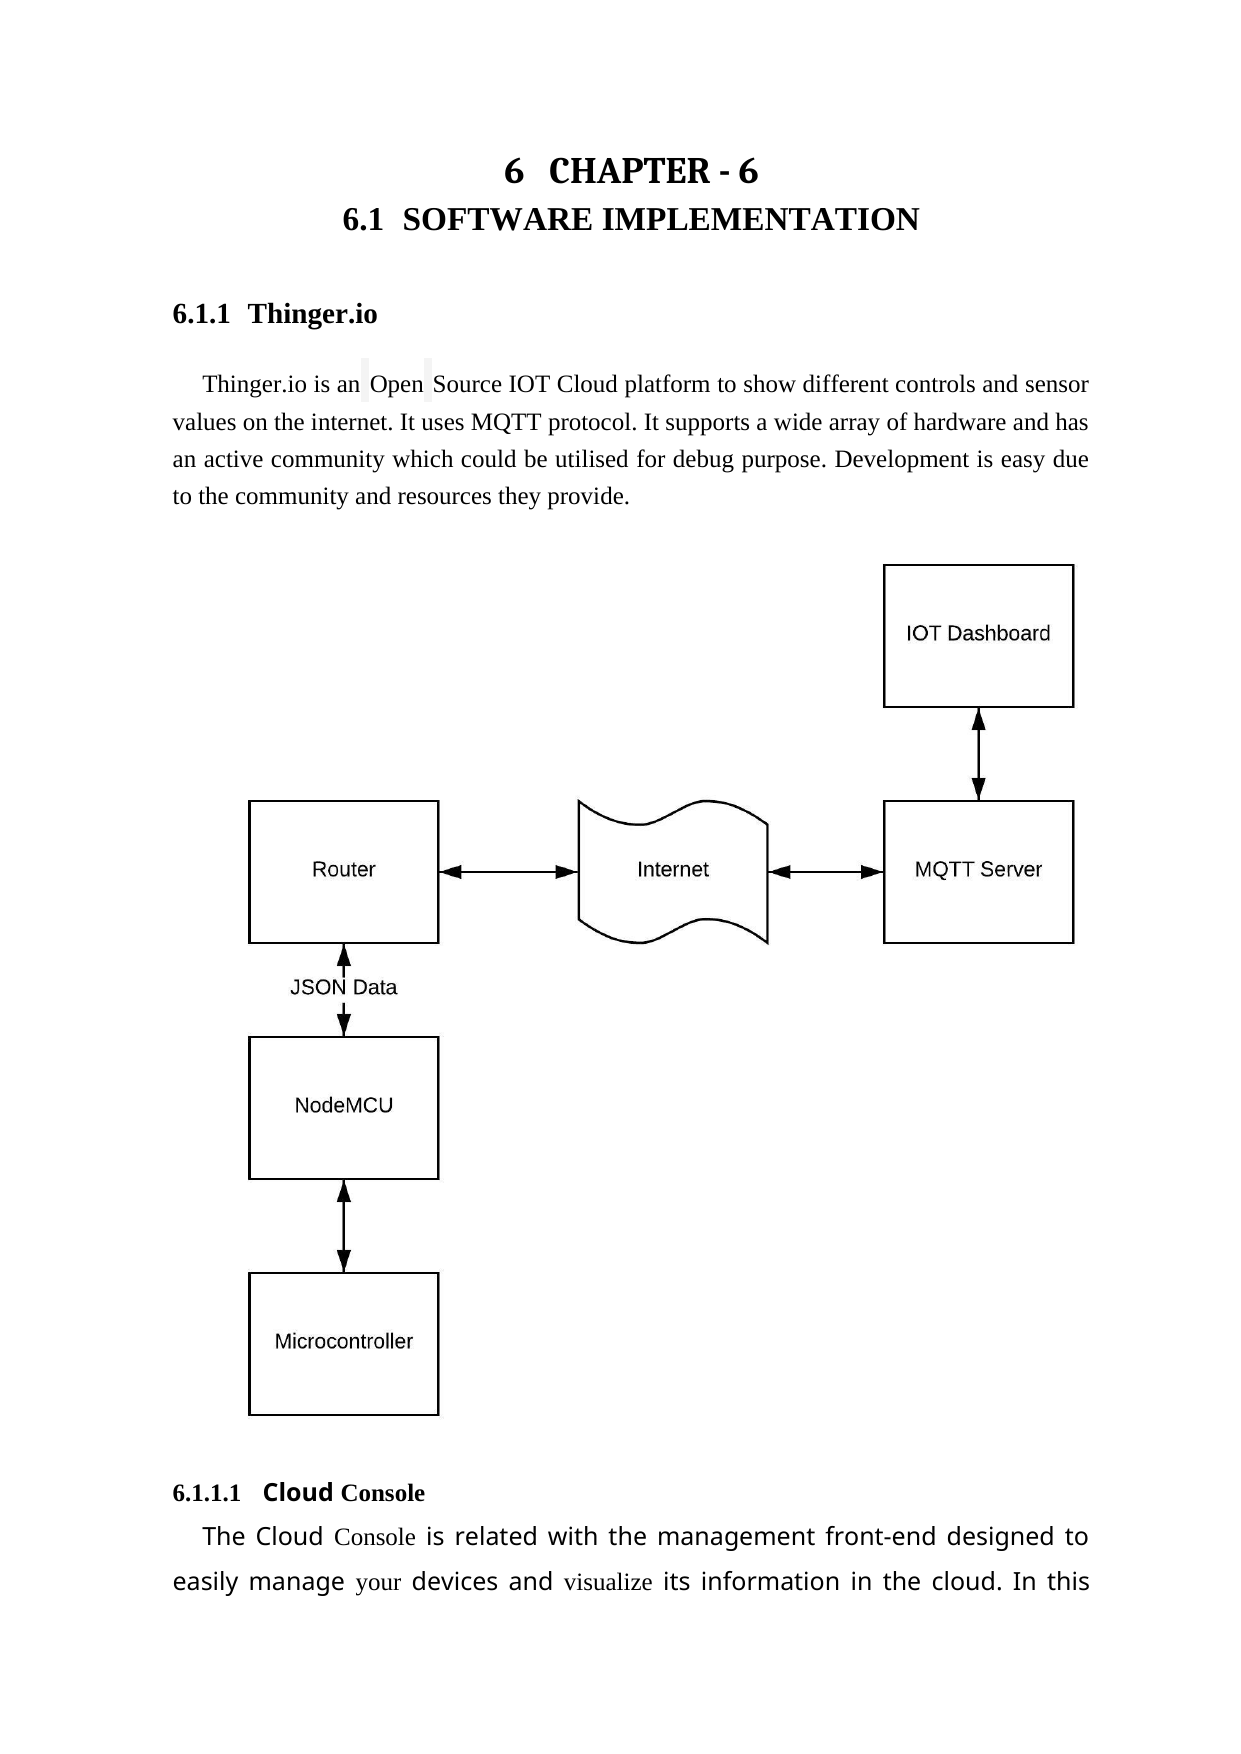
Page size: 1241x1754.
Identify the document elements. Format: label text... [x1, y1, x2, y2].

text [172, 1519, 1090, 1597]
subtitle CHAPTER - 6 [172, 150, 1090, 193]
subtitle SOFTWARE IMPLEMENTATION [172, 199, 1090, 238]
picture [202, 518, 1120, 1462]
text Thinger.io is an Open Source IOT Cloud platform to show different controls and sensor values on the internet. It uses MQTT protocol. It supports a wide array of hardware and has an active community which could be utilised for debug purpose. Development is easy due to the community and resources they provide. [172, 369, 1090, 510]
subtitle Cloud Console [172, 1475, 263, 1509]
subtitle Cloud Console [340, 1475, 1090, 1509]
subtitle Thinger.io [172, 296, 1090, 329]
